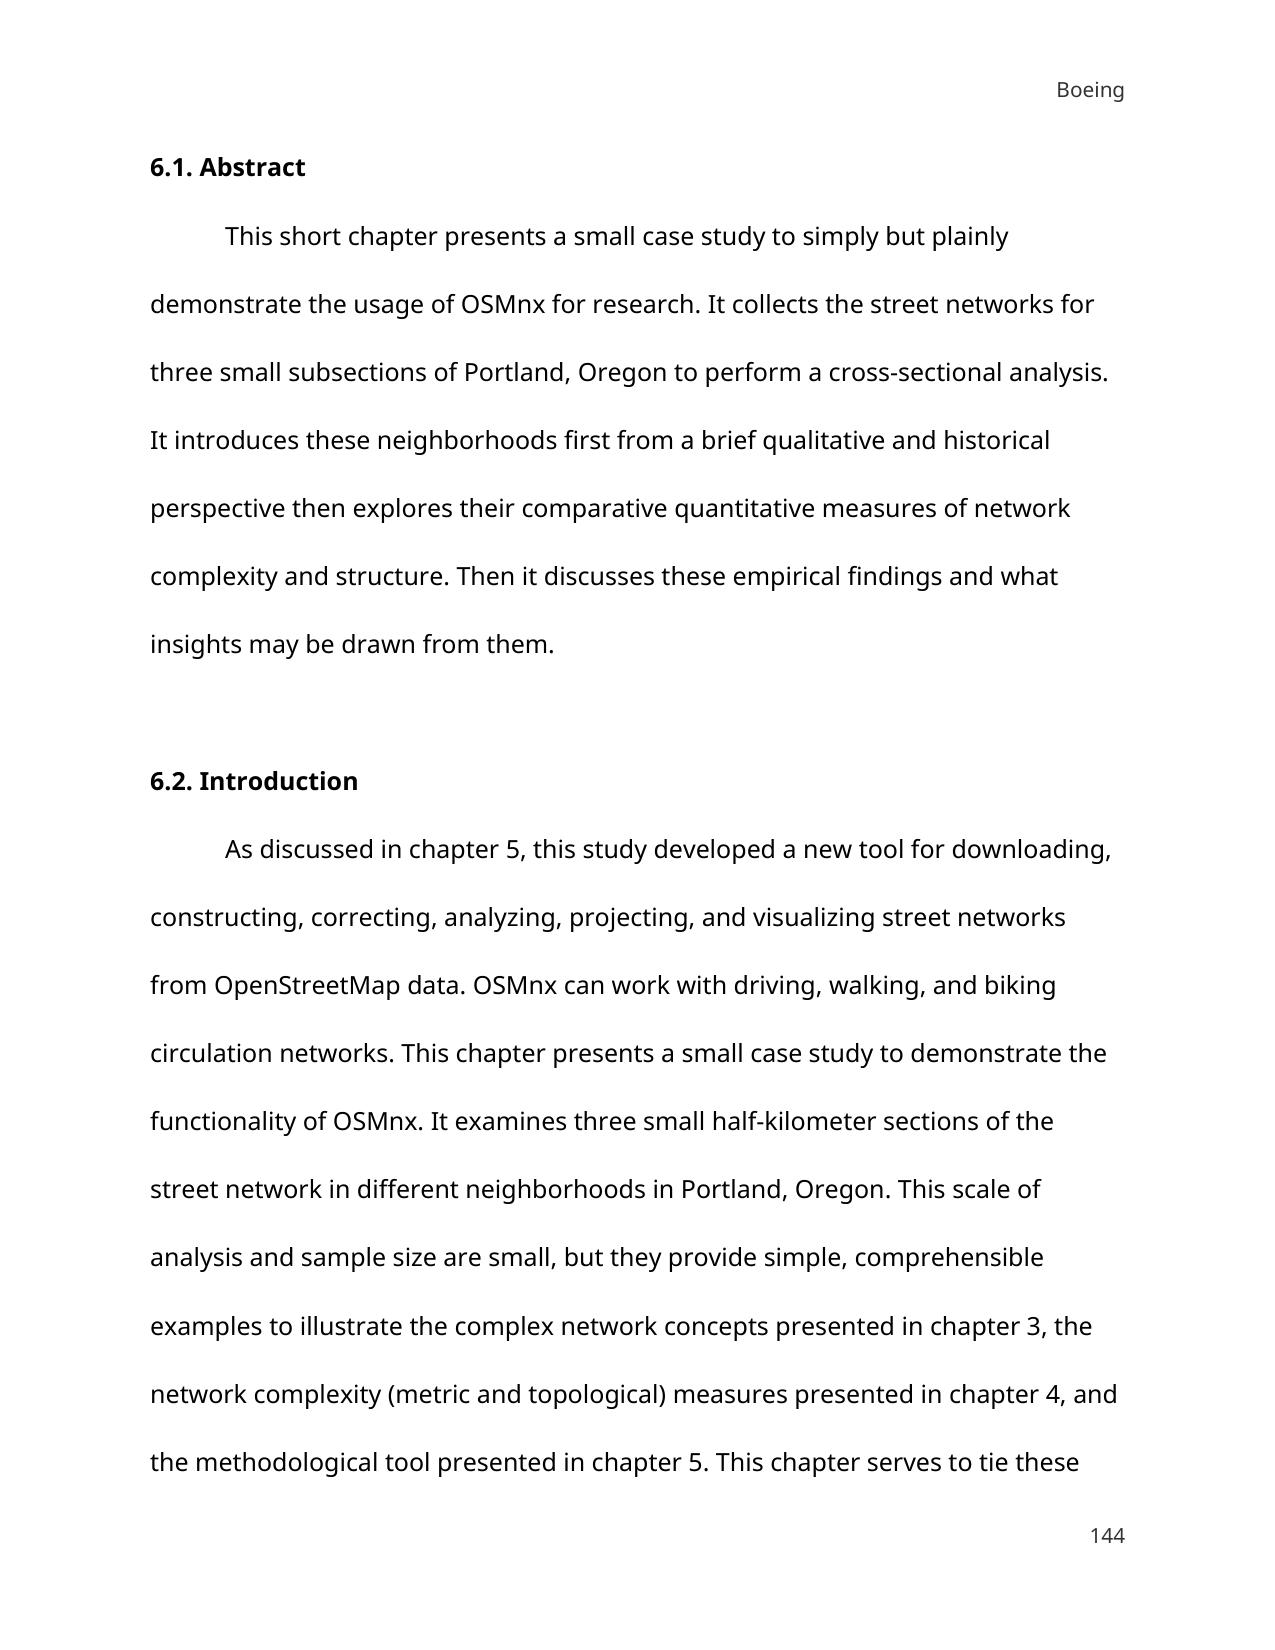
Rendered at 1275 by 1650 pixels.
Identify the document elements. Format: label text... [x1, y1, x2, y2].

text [150, 831, 1125, 1478]
text This short chapter presents a small case study to simply but plainly demonstrate the usage of OSMnx for research. It collects the street networks for three small subsections of Portland, Oregon to perform a cross-sectional analysis. It introduces these neighborhoods first from a brief qualitative and historical perspective then explores their comparative quantitative measures of network complexity and structure. Then it discusses these empirical findings and what insights may be drawn from them. [150, 218, 1125, 661]
subtitle Introduction [150, 763, 1125, 797]
subtitle Abstract [150, 150, 1125, 184]
